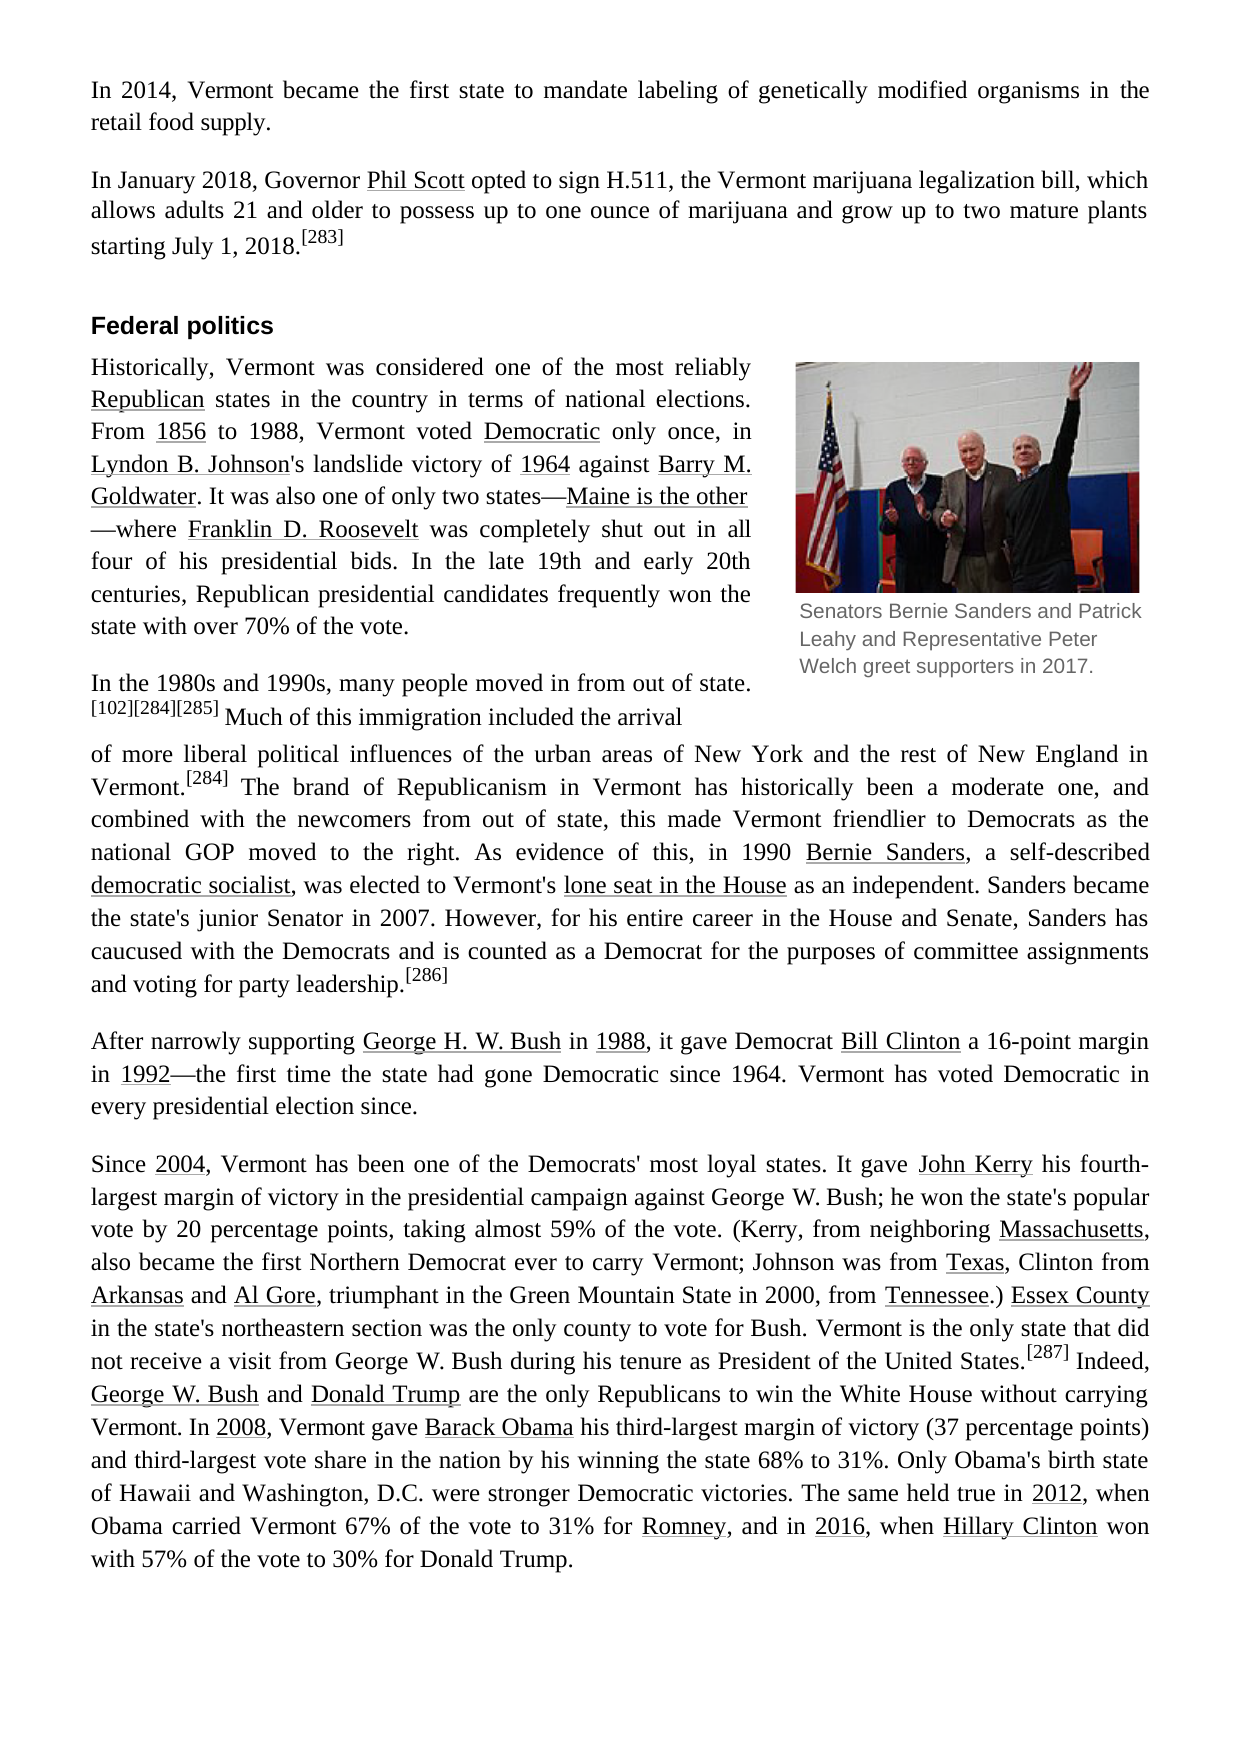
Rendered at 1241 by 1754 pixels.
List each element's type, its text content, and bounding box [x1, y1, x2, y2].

text In 2014, Vermont became the first state to mandate labeling of genetically modified organisms in the retail food supply. [91, 75, 1150, 136]
subtitle Federal politics [91, 311, 756, 339]
text Since 2004, Vermont has been one of the Democrats' most loyal states. It gave John Kerry his fourth- largest margin of victory in the presidential campaign against George W. Bush; he won the state's popular vote by 20 percentage points, taking almost 59% of the vote. (Kerry, from neighboring Massachusetts, also became the first Northern Democrat ever to carry Vermont; Johnson was from Texas, Clinton from Arkansas and Al Gore, triumphant in the Green Mountain State in 2000, from Tennessee.) Essex County in the state's northeastern section was the only county to vote for Bush. Vermont is the only state that did not receive a visit from George W. Bush during his tenure as President of the United States.[287] Indeed, George W. Bush and Donald Trump are the only Republicans to win the White House without carrying Vermont. In 2008, Vermont gave Barack Obama his third-largest margin of victory (37 percentage points) and third-largest vote share in the nation by his winning the state 68% to 31%. Only Obama's birth state of Hawaii and Washington, D.C. were stronger Democratic victories. The same held true in 2012, when Obama carried Vermont 67% of the vote to 31% for Romney, and in 2016, when Hillary Clinton won with 57% of the vote to 30% for Donald Trump. [91, 1146, 1150, 1574]
text of more liberal political influences of the urban areas of New York and the rest of New England in Vermont.[284] The brand of Republicanism in Vermont has historically been a moderate one, and combined with the newcomers from out of state, this made Vermont friendlier to Democrats as the national GOP moved to the right. As evidence of this, in 1990 Bernie Sanders, a self-described democratic socialist, was elected to Vermont's lone seat in the House as an independent. Sanders became the state's junior Senator in 2007. However, for his entire career in the House and Senate, Sanders has caucused with the Democrats and is counted as a Democrat for the purposes of committee assignments and voting for party leadership.[286] [91, 736, 1150, 999]
text In the 1980s and 1990s, many people moved in from out of state.[102][284][285] Much of this immigration included the arrival [91, 669, 752, 731]
text In January 2018, Governor Phil Scott opted to sign H.511, the Vermont marijuana legalization bill, which allows adults 21 and older to possess up to one ounce of marijuana and grow up to two mature plants starting July 1, 2018.[283] [91, 165, 1149, 260]
text After narrowly supporting George H. W. Bush in 1988, it gave Democrat Bill Clinton a 16-point margin in 1992—the first time the state had gone Democratic since 1964. Vermont has voted Democratic in every presidential election since. [91, 1026, 1149, 1120]
picture [795, 362, 1140, 593]
text —where Franklin D. Roosevelt was completely shut out in all four of his presidential bids. In the late 19th and early 20th centuries, Republican presidential candidates frequently won the state with over 70% of the vote. [91, 514, 751, 640]
text Historically, Vermont was considered one of the most reliably Republican states in the country in terms of national elections. From 1856 to 1988, Vermont voted Democratic only once, in Lyndon B. Johnson's landslide victory of 1964 against Barry M. Goldwater. It was also one of only two states—Maine is the other [91, 352, 752, 510]
